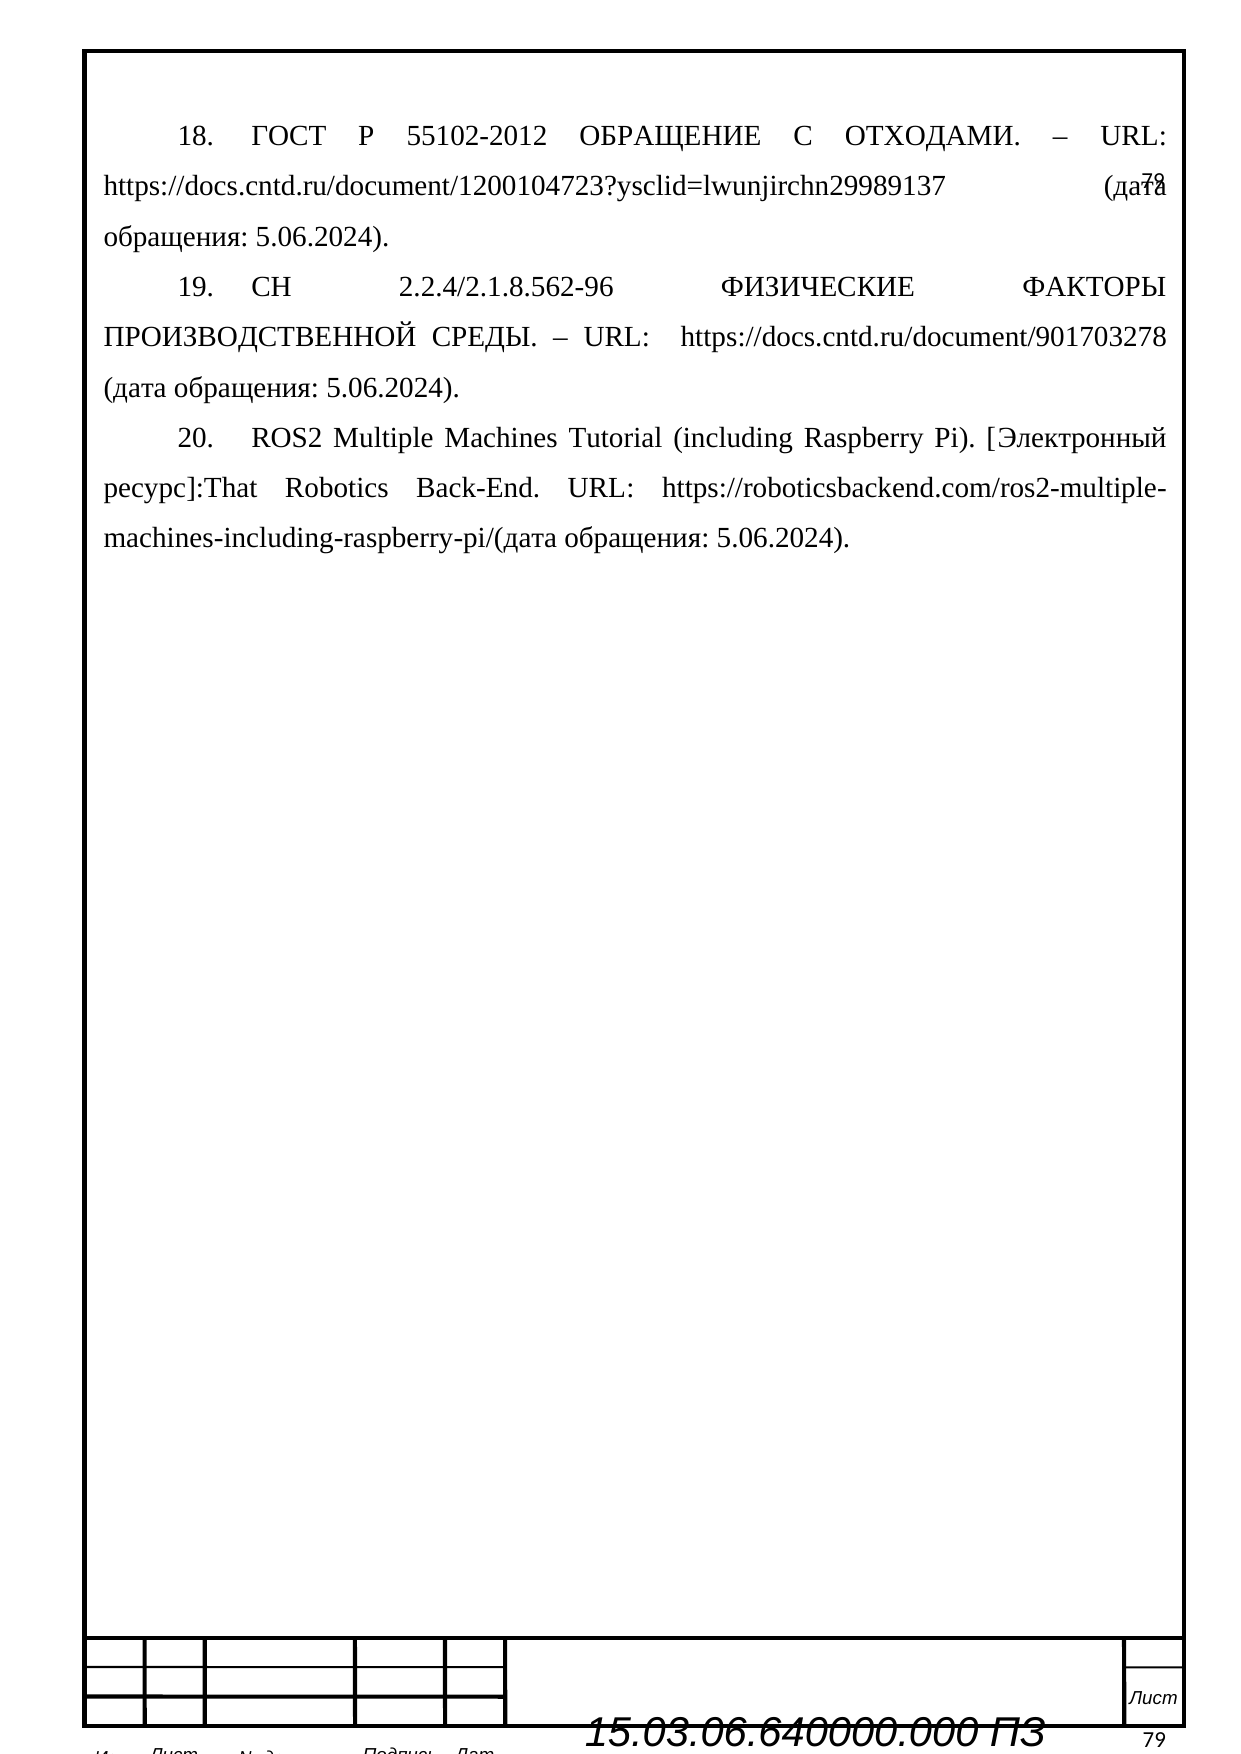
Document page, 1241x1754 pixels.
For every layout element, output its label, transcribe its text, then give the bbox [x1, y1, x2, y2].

list СН 2.2.4/2.1.8.562-96 ФИЗИЧЕСКИЕ ФАКТОРЫ ПРОИЗВОДСТВЕННОЙ СРЕДЫ. – URL: https://docs.cntd.ru/document/901703278 (дата обращения: 5.06.2024). [103, 269, 1167, 403]
list ГОСТ Р 55102-2012 ОБРАЩЕНИЕ С ОТХОДАМИ. – URL: https://docs.cntd.ru/document/1200104723?ysclid=lwunjirchn29989137 (дата обращения: 5.06.2024). [103, 118, 1167, 252]
list ROS2 Multiple Machines Tutorial (including Raspberry Pi). [Электронный ресурс]:That Robotics Back-End. URL: https://roboticsbackend.com/ros2-multiple-machines-including-raspberry-pi/(дата обращения: 5.06.2024). [103, 420, 1167, 554]
